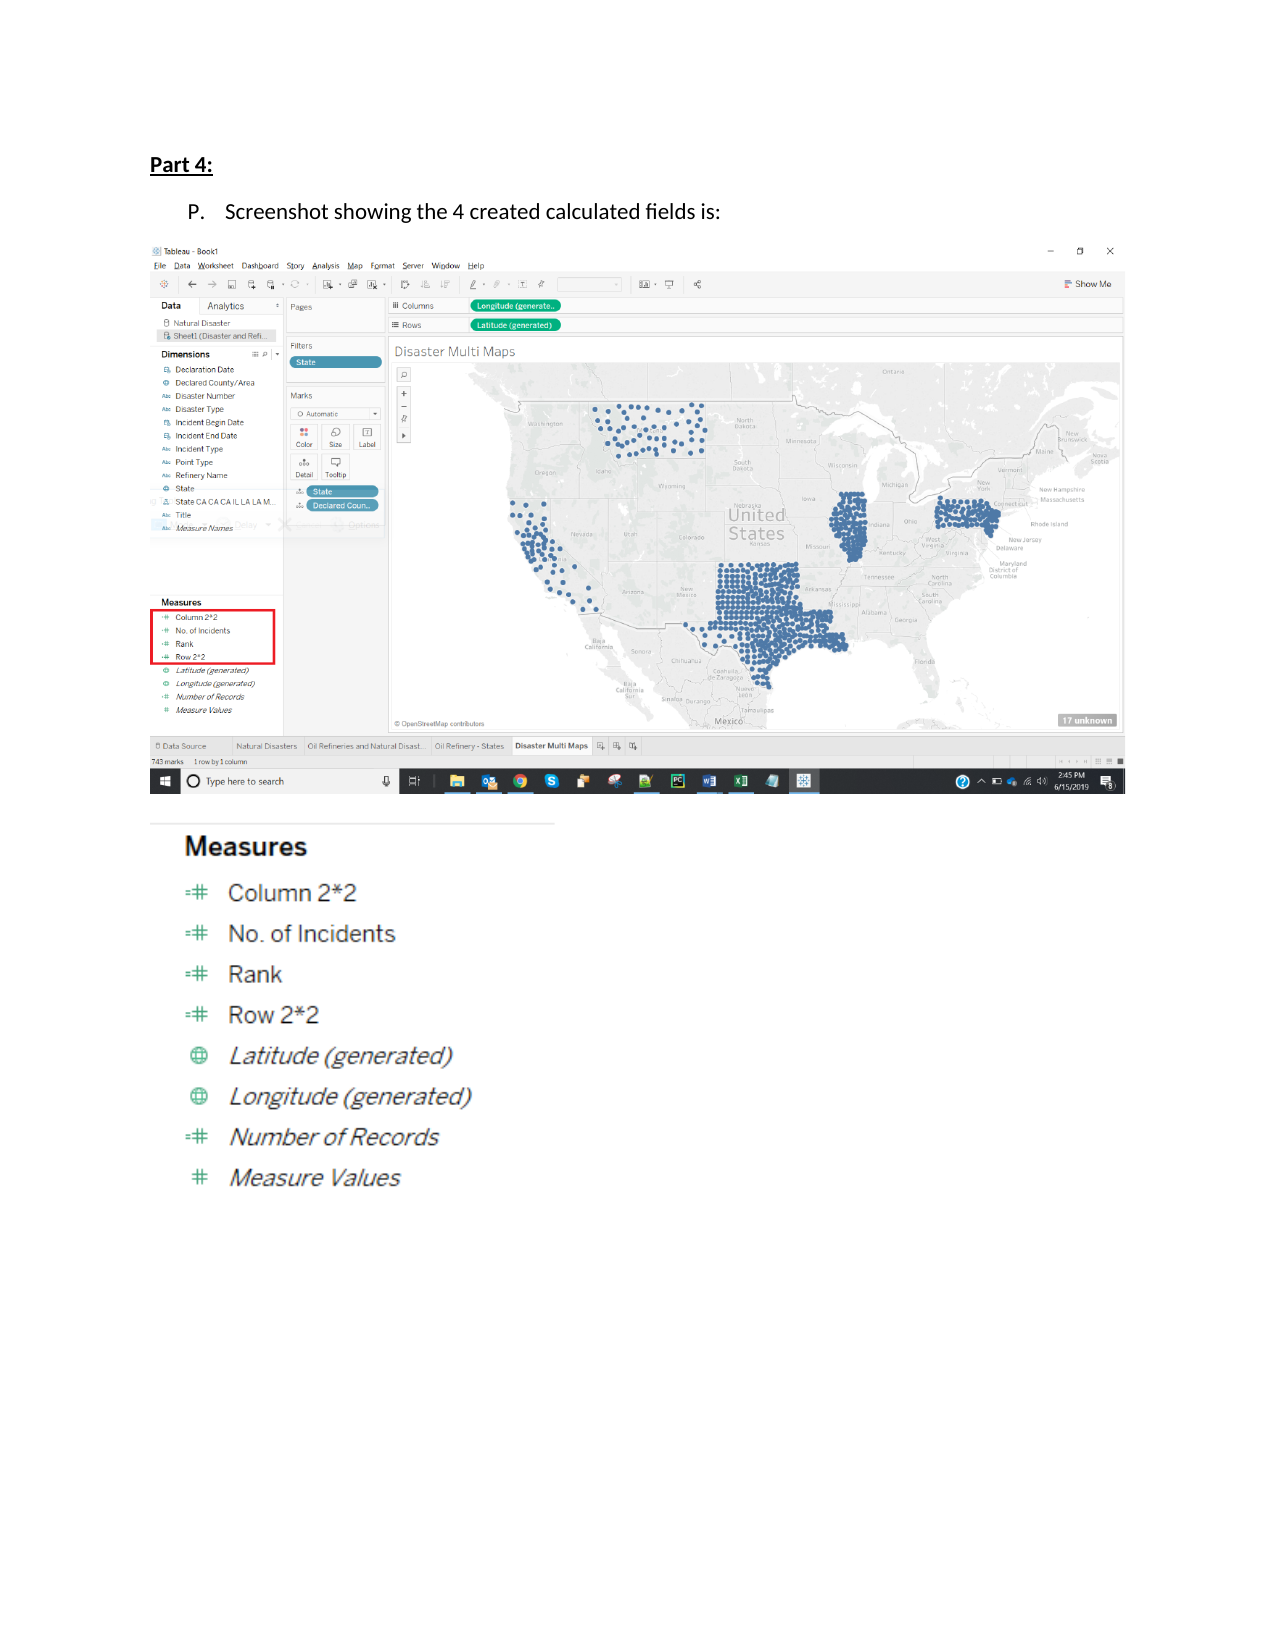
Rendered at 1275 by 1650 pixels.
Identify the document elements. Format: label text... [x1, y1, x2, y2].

picture [150, 243, 1125, 799]
picture [150, 817, 555, 1252]
text Part 4: [150, 150, 1125, 178]
list Screenshot showing the 4 created calculated fields is: [187, 197, 1125, 225]
